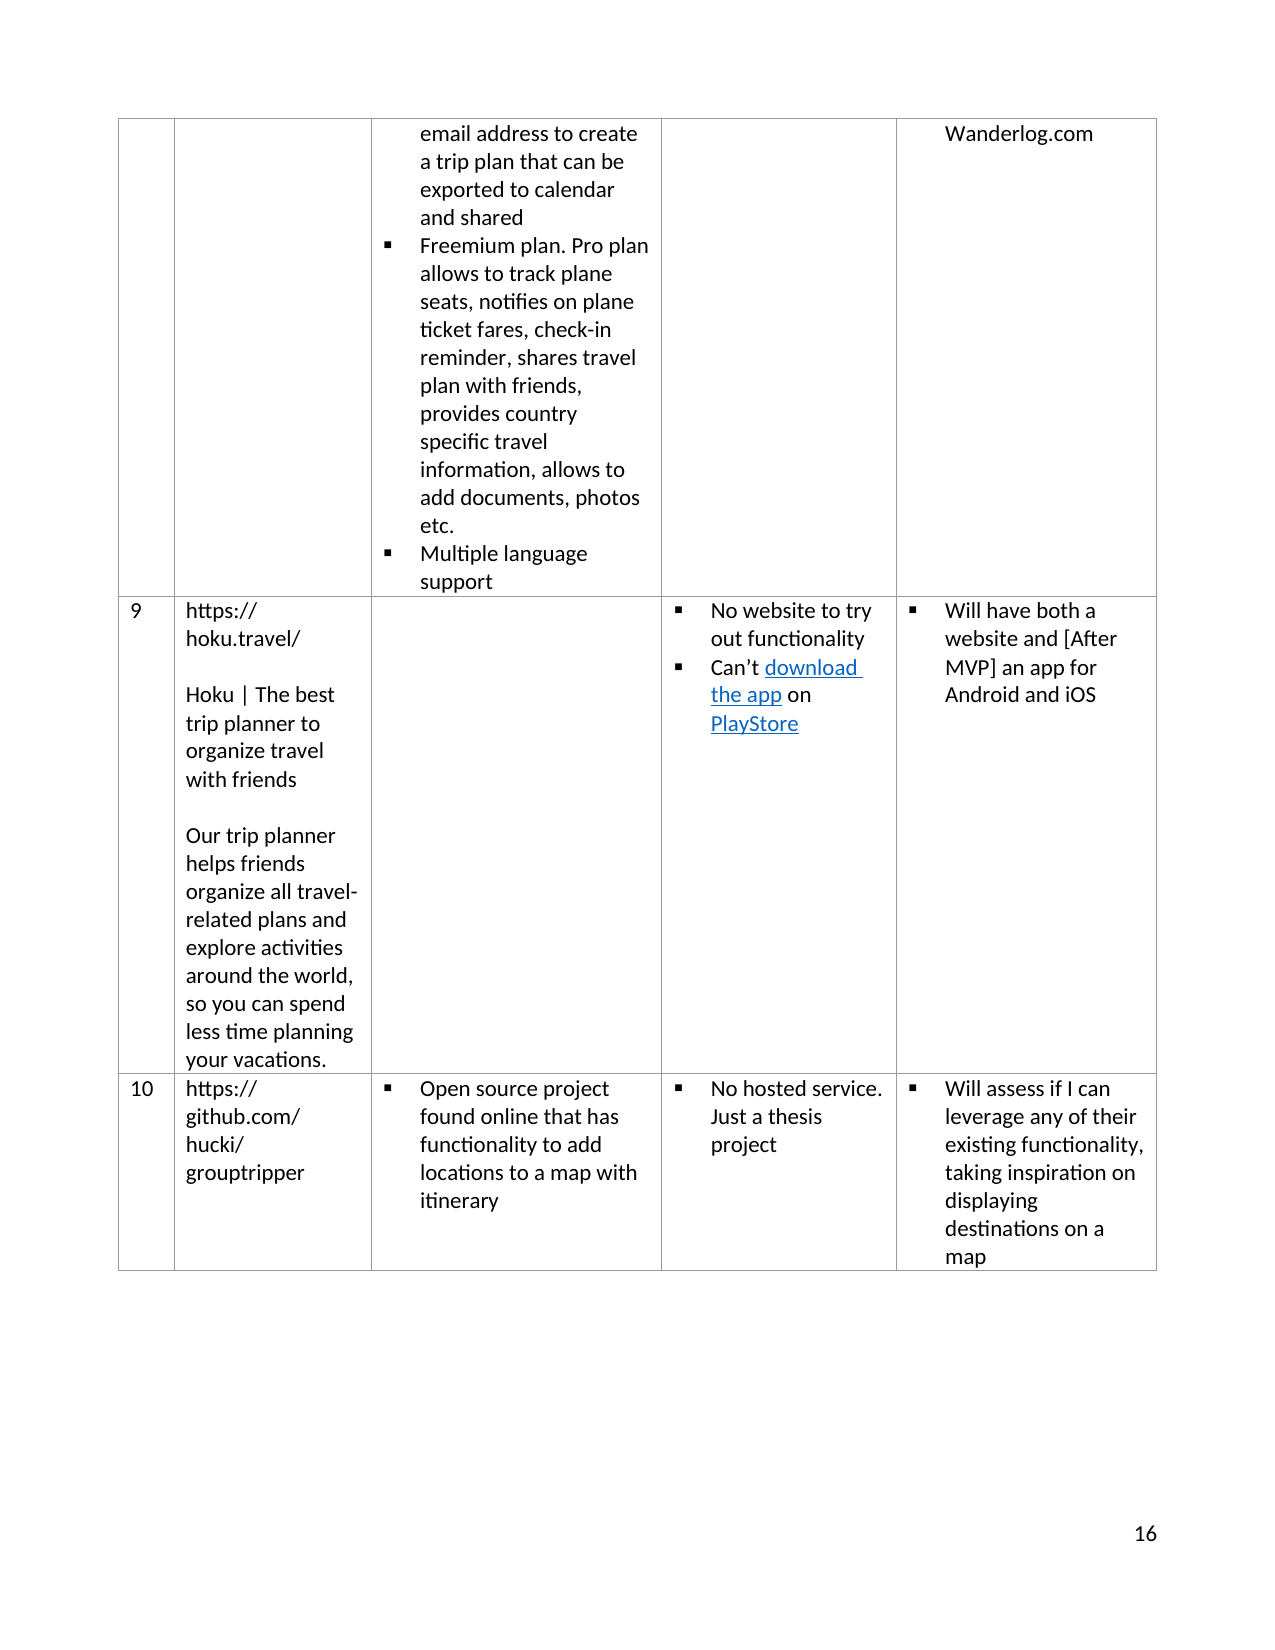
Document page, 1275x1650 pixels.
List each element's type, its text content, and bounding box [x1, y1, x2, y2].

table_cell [175, 119, 371, 596]
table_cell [372, 119, 661, 596]
table_cell Will have both a website and [After MVP] an app for Android and iOS [897, 597, 1156, 1073]
table_cell Will assess if I can leverage any of their existing functionality, taking inspiration on displaying destinations on a map [897, 1074, 1156, 1270]
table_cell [662, 119, 896, 596]
table_cell 8 [119, 119, 174, 596]
table_cell No website to try out functionality Can’t download the app on PlayStore [662, 597, 896, 1073]
table_cell Open source project found online that has functionality to add locations to a map with itinerary [372, 1074, 661, 1270]
table_cell [372, 597, 661, 1073]
table_cell No hosted service. Just a thesis project [662, 1074, 896, 1270]
table_cell 9 [119, 597, 174, 1073]
table_cell 10 [119, 1074, 174, 1270]
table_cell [897, 119, 1156, 596]
table_cell https://hoku.travel/ Hoku | The best trip planner to organize travel with friends Our trip planner helps friends organize all travel-related plans and explore activities around the world, so you can spend less time planning your vacations. [175, 597, 371, 1073]
table_cell https://github.com/hucki/grouptripper [175, 1074, 371, 1270]
